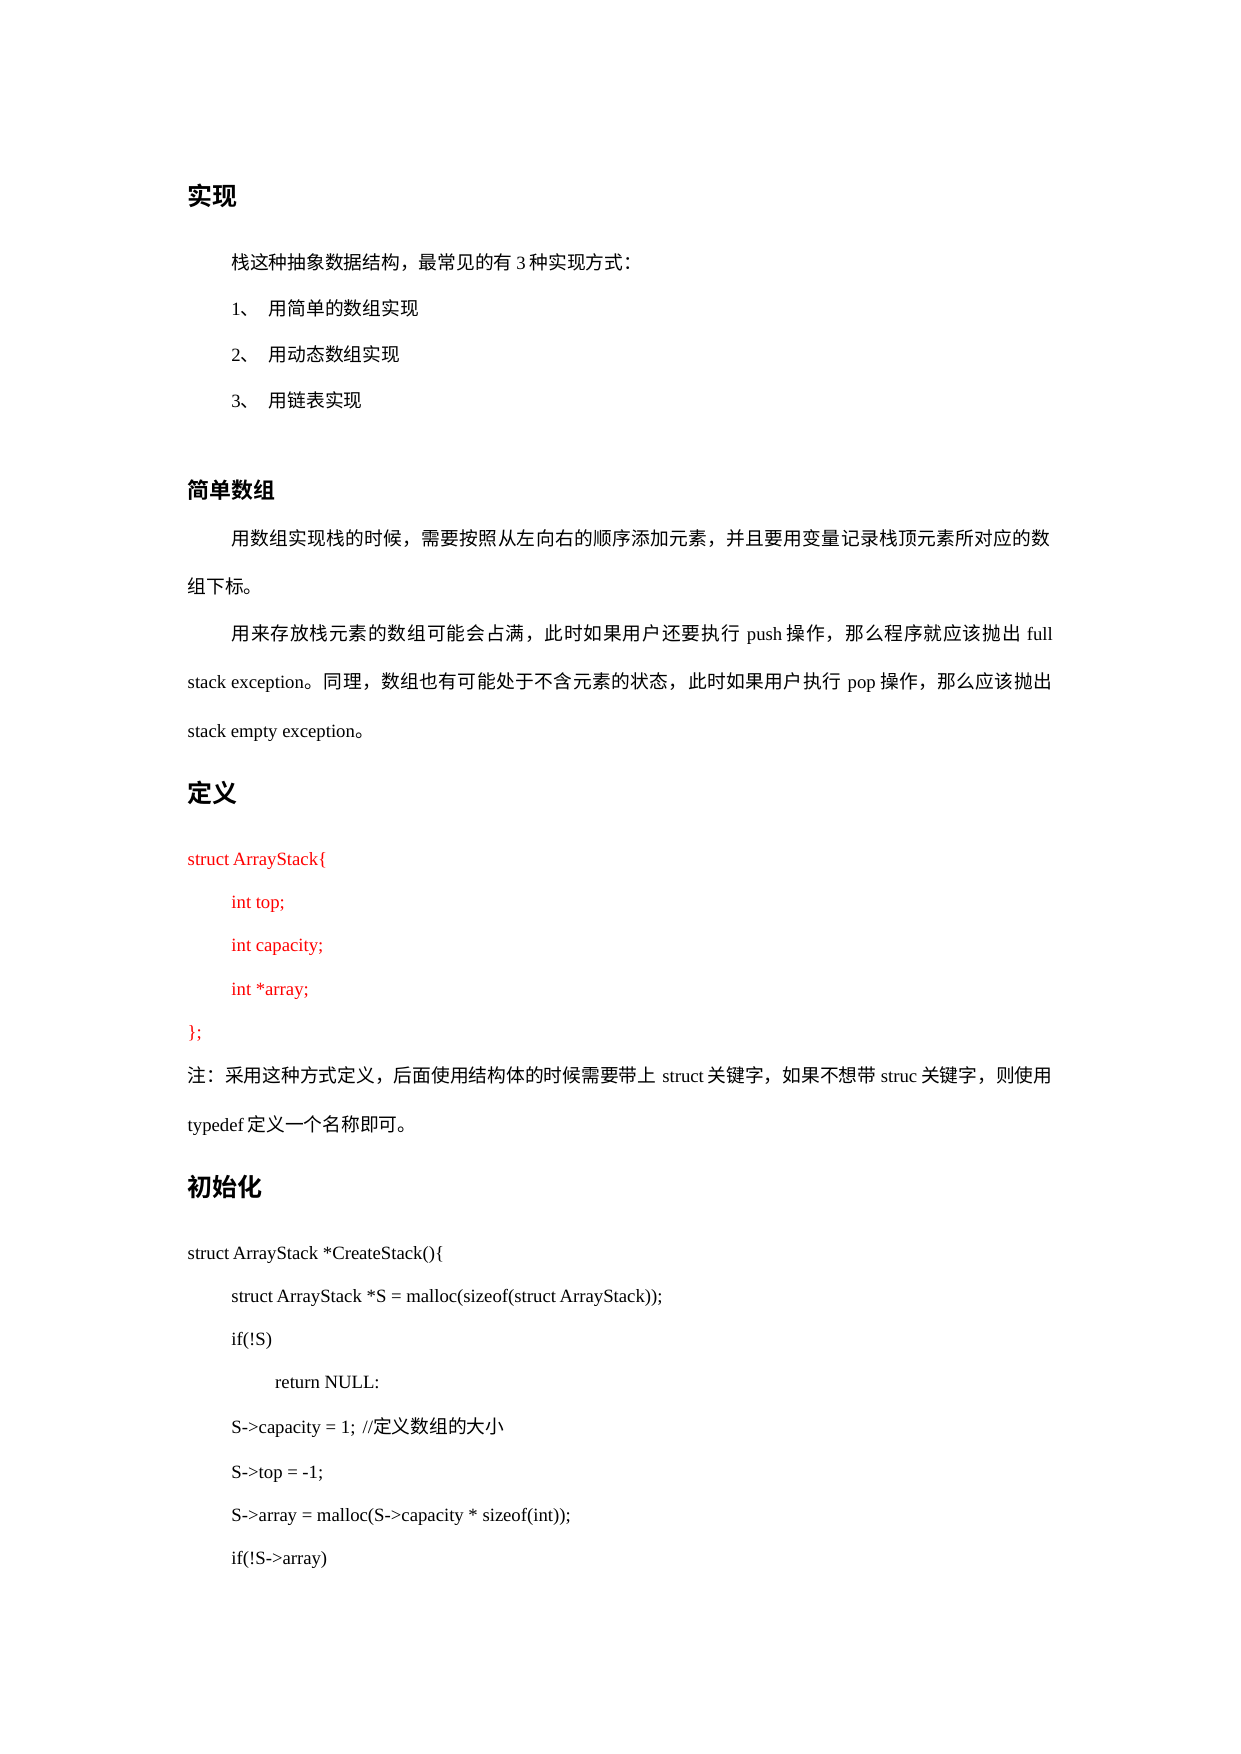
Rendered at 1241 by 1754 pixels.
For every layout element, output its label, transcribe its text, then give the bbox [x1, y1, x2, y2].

text return NULL: [187, 1366, 1053, 1398]
text 用来存放栈元素的数组可能会占满，此时如果用户还要执行push操作，那么程序就应该抛出full stack exception。同理，数组也有可能处于不含元素的状态，此时如果用户执行pop操作，那么应该抛出stack empty exception。 [187, 616, 1053, 746]
list 用链表实现 [231, 383, 1053, 416]
subtitle 实现 [187, 162, 1053, 227]
text 用数组实现栈的时候，需要按照从左向右的顺序添加元素，并且要用变量记录栈顶元素所对应的数组下标。 [187, 521, 1053, 602]
text struct ArrayStack *CreateStack(){ [187, 1236, 1053, 1269]
text struct ArrayStack{ [187, 842, 1053, 875]
text if(!S) [187, 1323, 1053, 1355]
text S->array = malloc(S->capacity * sizeof(int)); [187, 1498, 1053, 1531]
text 注：采用这种方式定义，后面使用结构体的时候需要带上struct关键字，如果不想带struc关键字，则使用typedef定义一个名称即可。 [187, 1058, 1053, 1140]
text struct ArrayStack *S = malloc(sizeof(struct ArrayStack)); [187, 1279, 1053, 1312]
text int top; [187, 886, 1053, 918]
text if(!S->array) [187, 1542, 1053, 1574]
list 用简单的数组实现 [231, 291, 1053, 324]
text int *array; [187, 972, 1053, 1004]
text }; [187, 1015, 1053, 1048]
text S->top = -1; [187, 1455, 1053, 1488]
subtitle 初始化 [187, 1153, 1053, 1218]
subtitle 定义 [187, 759, 1053, 824]
text 栈这种抽象数据结构，最常见的有3种实现方式： [187, 245, 1053, 278]
subtitle 简单数组 [187, 472, 1053, 505]
list 用动态数组实现 [231, 337, 1053, 370]
text int capacity; [187, 929, 1053, 961]
text S->capacity = 1; //定义数组的大小 [187, 1409, 1053, 1442]
